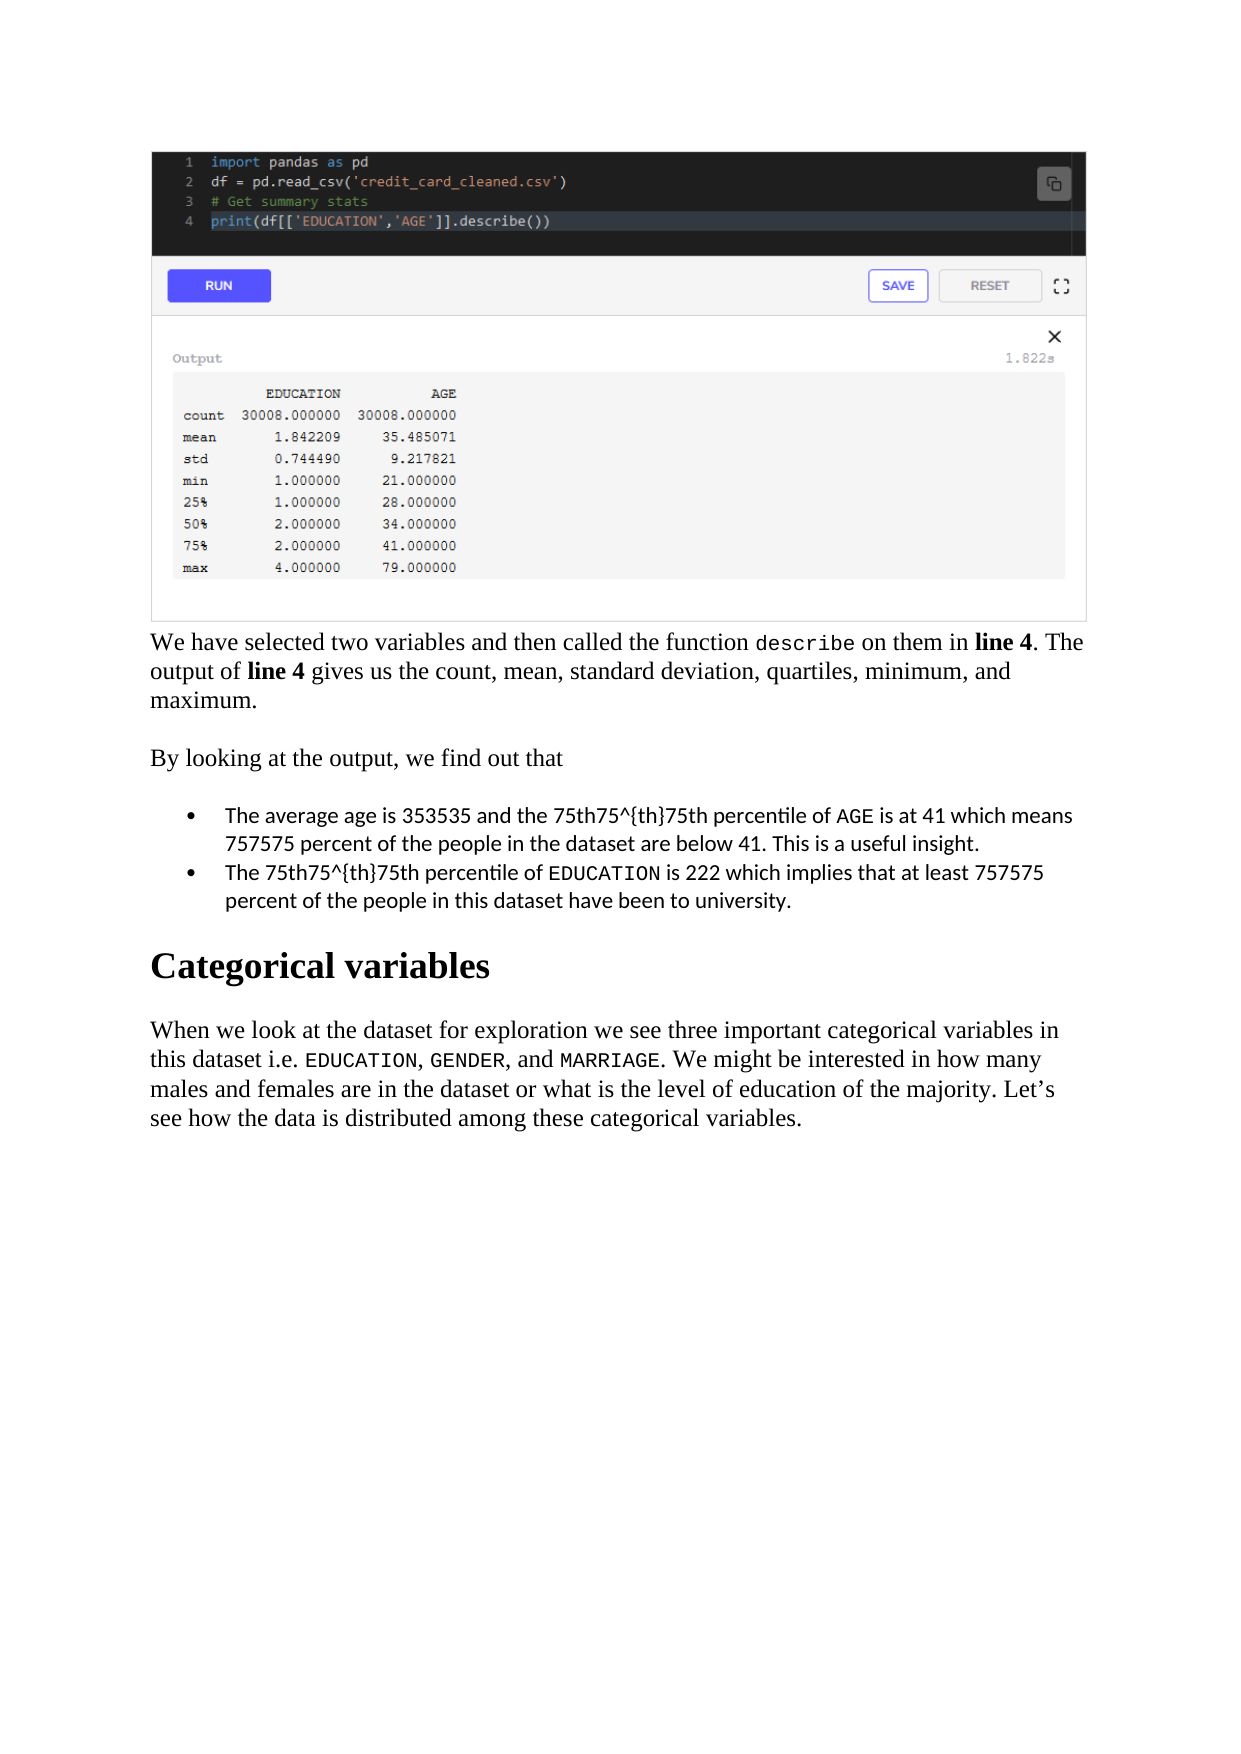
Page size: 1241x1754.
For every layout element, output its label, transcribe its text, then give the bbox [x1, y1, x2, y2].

text We have selected two variables and then called the function describe on them in line 4. The output of line 4 gives us the count, mean, standard deviation, quartiles, minimum, and maximum. [150, 627, 1090, 714]
list The average age is 353535 and the 75th75^{th}75​th​​ percentile of AGE is at 41 which means 757575 percent of the people in the dataset are below 41. This is a useful insight. [187, 801, 1090, 858]
list The 75th75^{th}75​th​​ percentile of EDUCATION is 222 which implies that at least 757575 percent of the people in this dataset have been to university. [187, 858, 1090, 914]
subtitle Categorical variables [150, 943, 1090, 986]
picture [150, 150, 1091, 627]
text By looking at the output, we find out that [150, 743, 1090, 772]
text When we look at the dataset for exploration we see three important categorical variables in this dataset i.e. EDUCATION, GENDER, and MARRIAGE. We might be interested in how many males and females are in the dataset or what is the level of education of the majority. Let’s see how the data is distributed among these categorical variables. [150, 1016, 1090, 1131]
